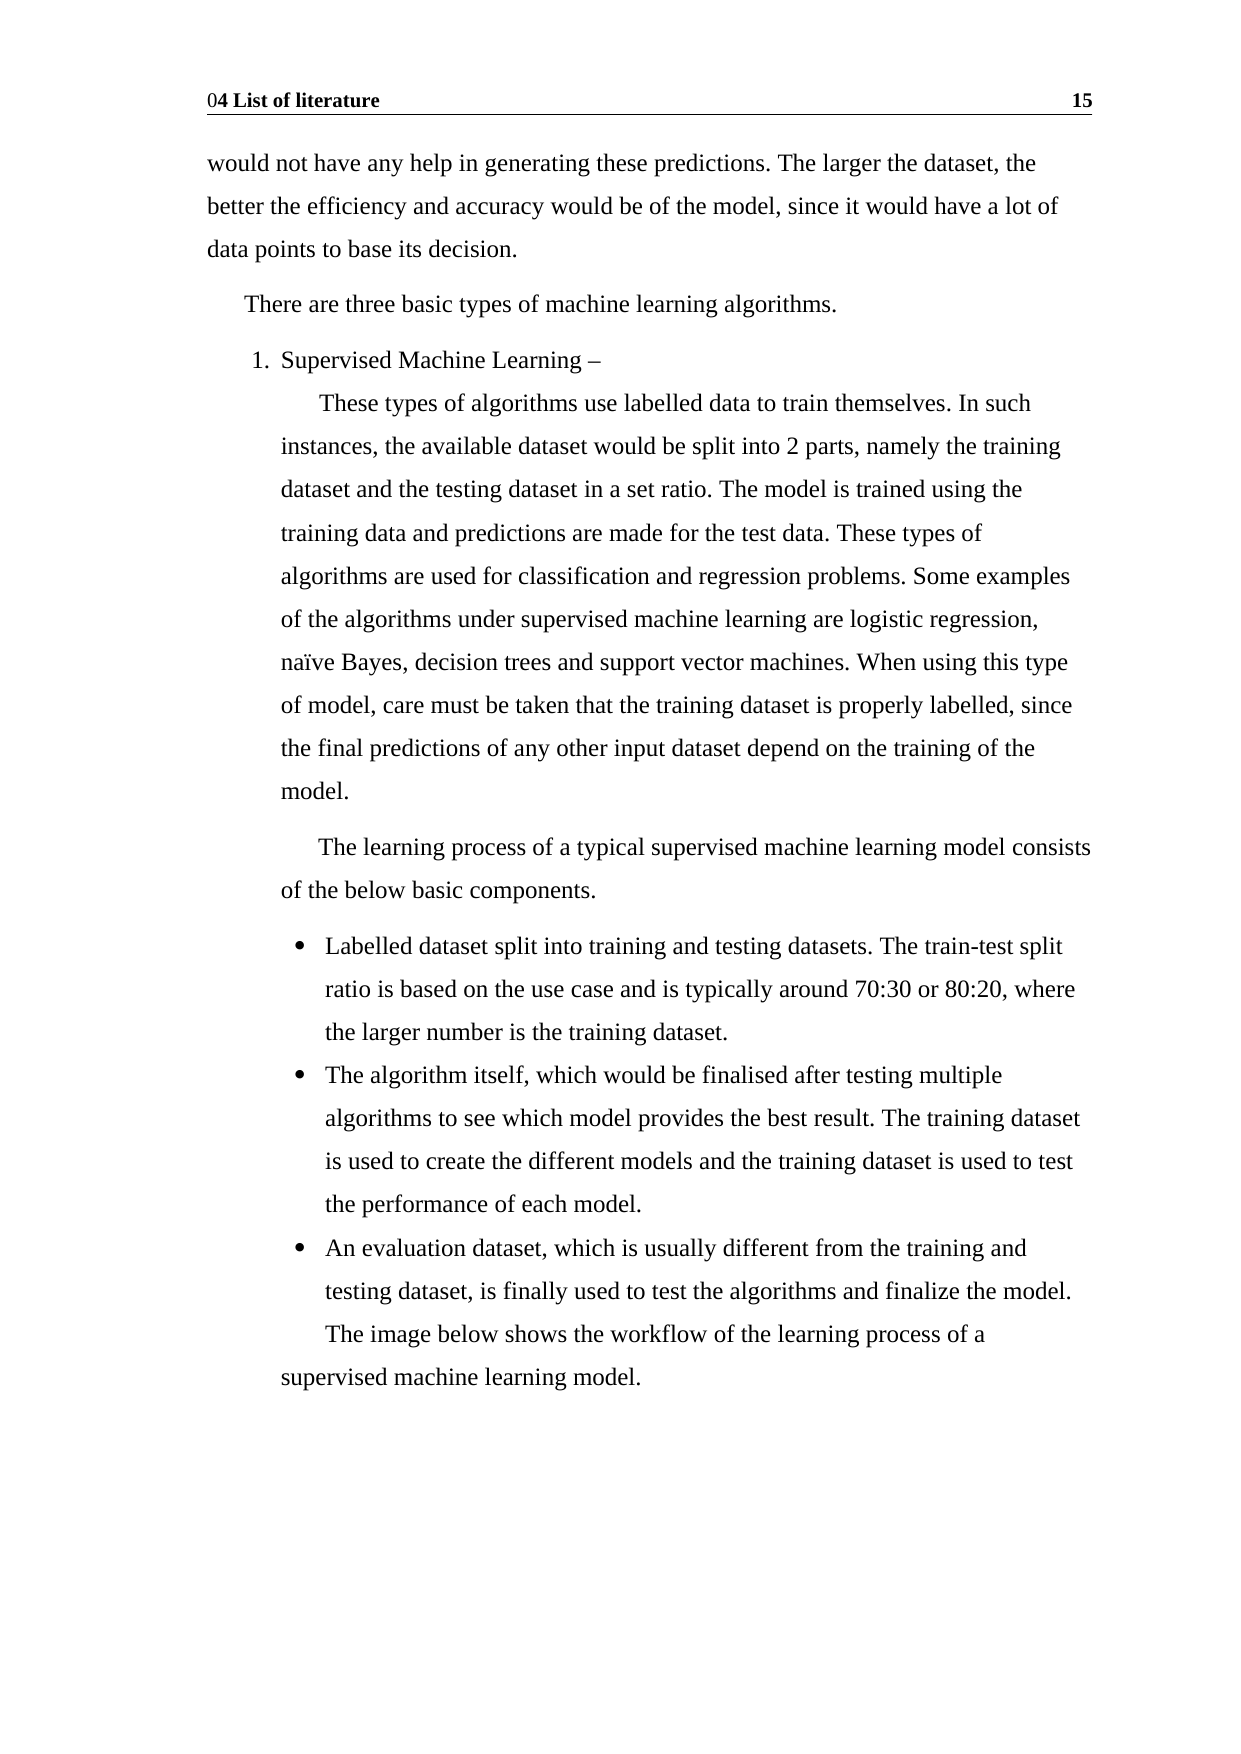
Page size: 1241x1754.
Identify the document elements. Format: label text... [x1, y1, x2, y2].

text The image below shows the workflow of the learning process of a supervised machine learning model. [281, 1319, 1092, 1391]
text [207, 148, 1092, 263]
list An evaluation dataset, which is usually different from the training and testing dataset, is finally used to test the algorithms and finalize the model. [295, 1233, 1092, 1304]
list Supervised Machine Learning – [251, 345, 1092, 374]
list Labelled dataset split into training and testing datasets. The train-test split ratio is based on the use case and is typically around 70:30 or 80:20, where the larger number is the training dataset. [295, 931, 1092, 1046]
text The learning process of a typical supervised machine learning model consists of the below basic components. [281, 832, 1092, 904]
text These types of algorithms use labelled data to train themselves. In such instances, the available dataset would be split into 2 parts, namely the training dataset and the testing dataset in a set ratio. The model is trained using the training data and predictions are made for the test data. These types of algorithms are used for classification and regression problems. Some examples of the algorithms under supervised machine learning are logistic regression, naïve Bayes, decision trees and support vector machines. When using this type of model, care must be taken that the training dataset is properly labelled, since the final predictions of any other input dataset depend on the training of the model. [281, 388, 1092, 805]
text There are three basic types of machine learning algorithms. [207, 289, 1092, 318]
list The algorithm itself, which would be finalised after testing multiple algorithms to see which model provides the best result. The training dataset is used to create the different models and the training dataset is used to test the performance of each model. [295, 1060, 1092, 1218]
